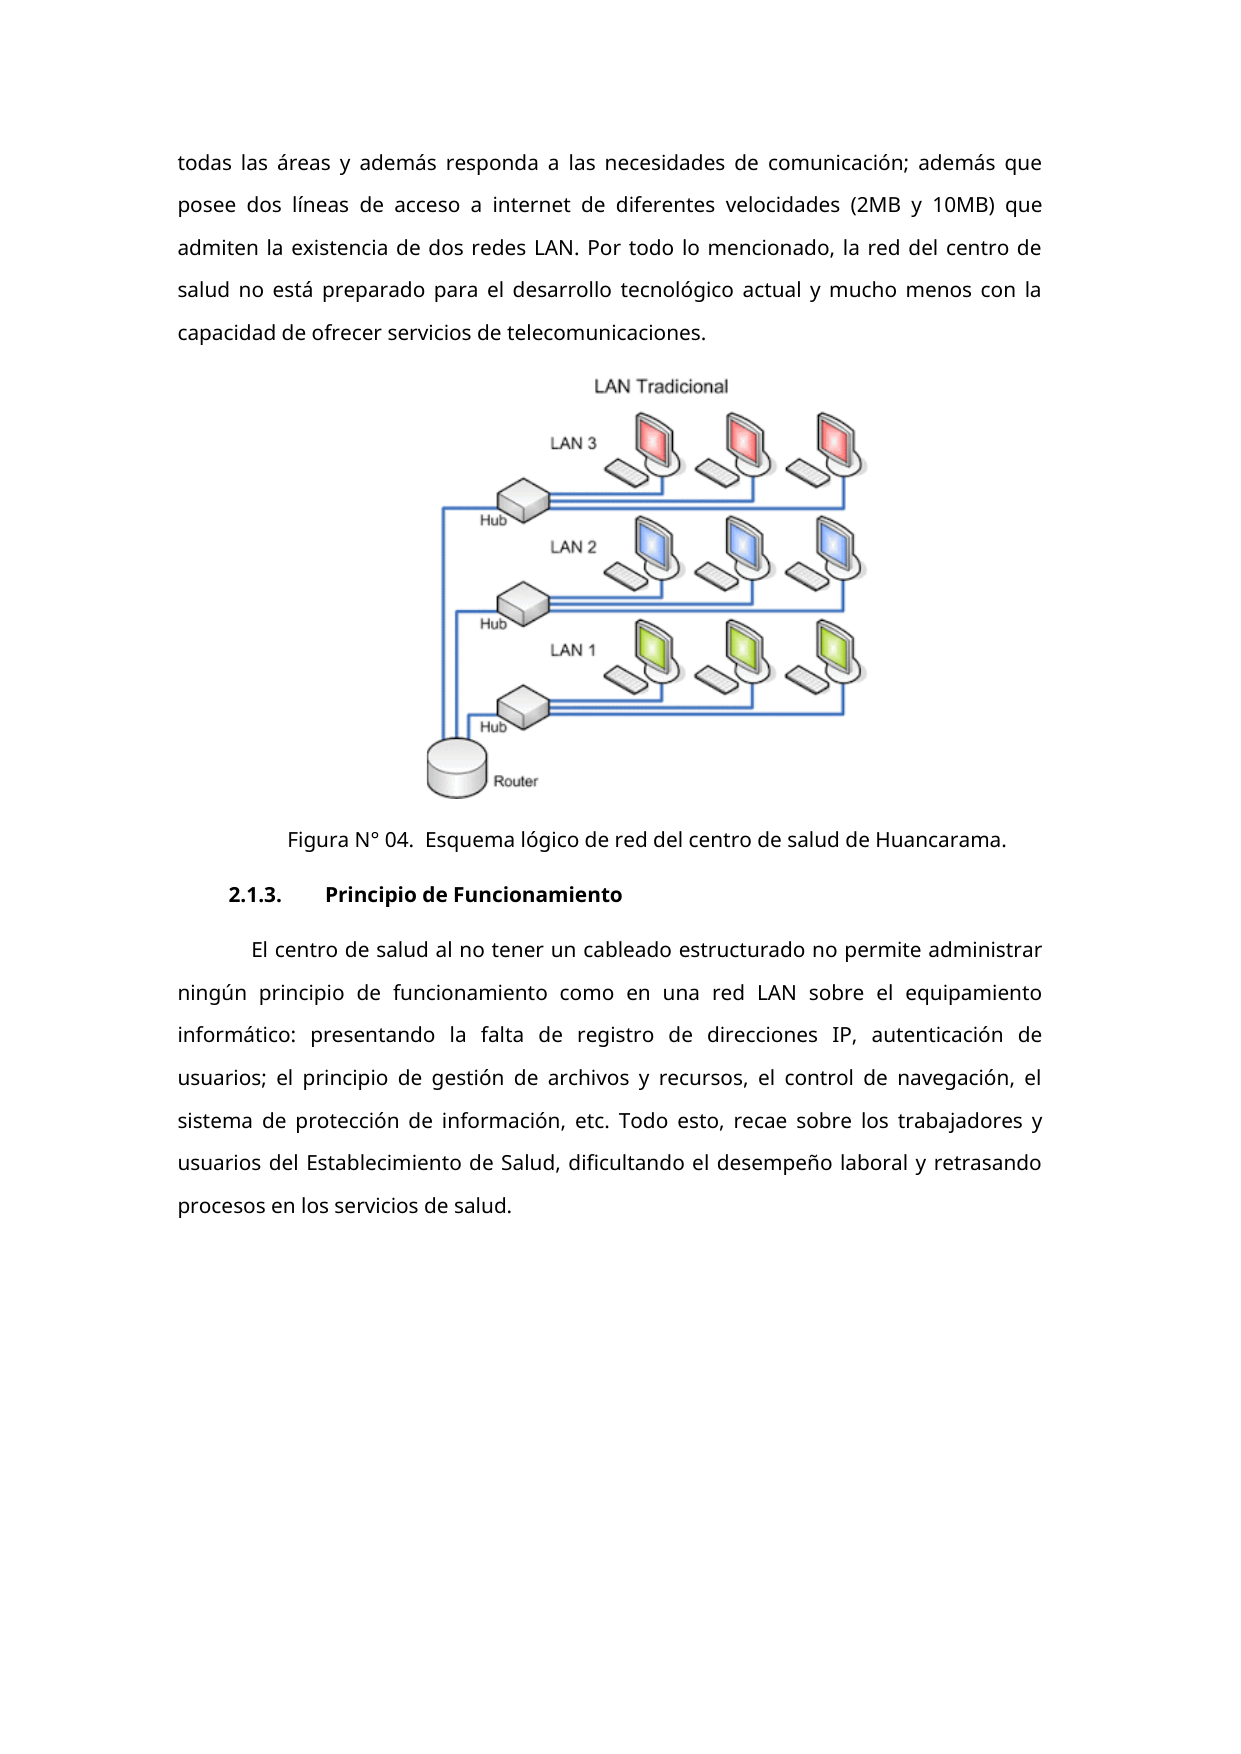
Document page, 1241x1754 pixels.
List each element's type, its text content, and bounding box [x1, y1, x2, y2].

text Figura N° 04. Esquema lógico de red del centro de salud de Huancarama. [177, 825, 1043, 854]
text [177, 148, 1043, 346]
picture [426, 373, 868, 799]
subtitle Principio de Funcionamiento [228, 880, 1043, 909]
text El centro de salud al no tener un cableado estructurado no permite administrar ningún principio de funcionamiento como en una red LAN sobre el equipamiento informático: presentando la falta de registro de direcciones IP, autenticación de usuarios; el principio de gestión de archivos y recursos, el control de navegación, el sistema de protección de información, etc. Todo esto, recae sobre los trabajadores y usuarios del Establecimiento de Salud, dificultando el desempeño laboral y retrasando procesos en los servicios de salud. [177, 935, 1043, 1219]
